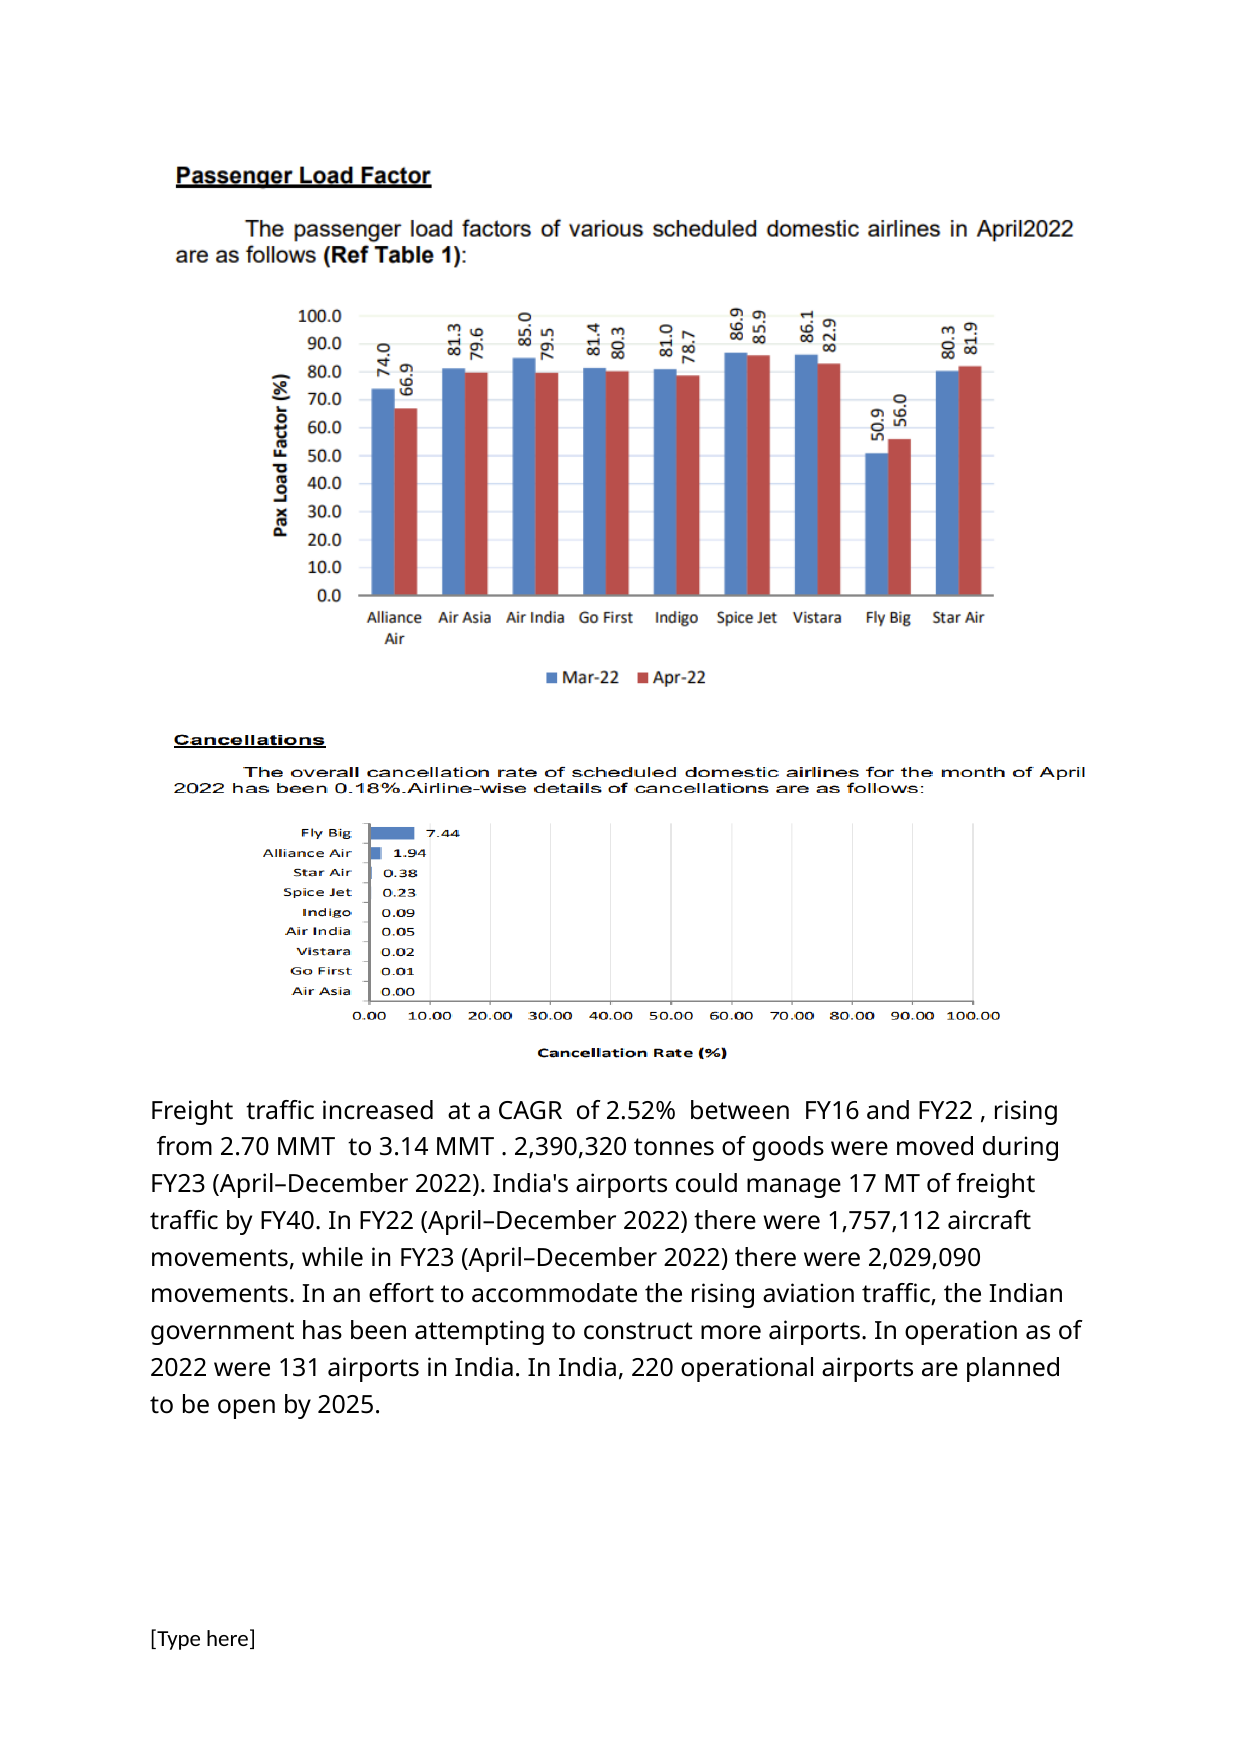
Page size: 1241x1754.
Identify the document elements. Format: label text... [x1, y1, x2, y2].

picture [150, 150, 1091, 720]
text Freighti traffic increasedi at a CAGRi of 2.52%i betweeni FY16 and FY22i, rising ifrom 2.70 MMTi to 3.14 MMTi. 2,390,320 tonnes of goods were moved during FY23 (April–December 2022). India's airports could manage 17 MT of freight traffic by FY40. In FY22 (April–December 2022) there were 1,757,112 aircraft movements, while in FY23 (April–December 2022) there were 2,029,090 movements. In an effort to accommodate the rising aviation traffic, the Indian government has been attempting to construct more airports. In operation as of 2022 were 131 airports in India. In India, 220 operational airports are planned to be open by 2025. [150, 1092, 1090, 1421]
picture [150, 722, 1115, 1074]
